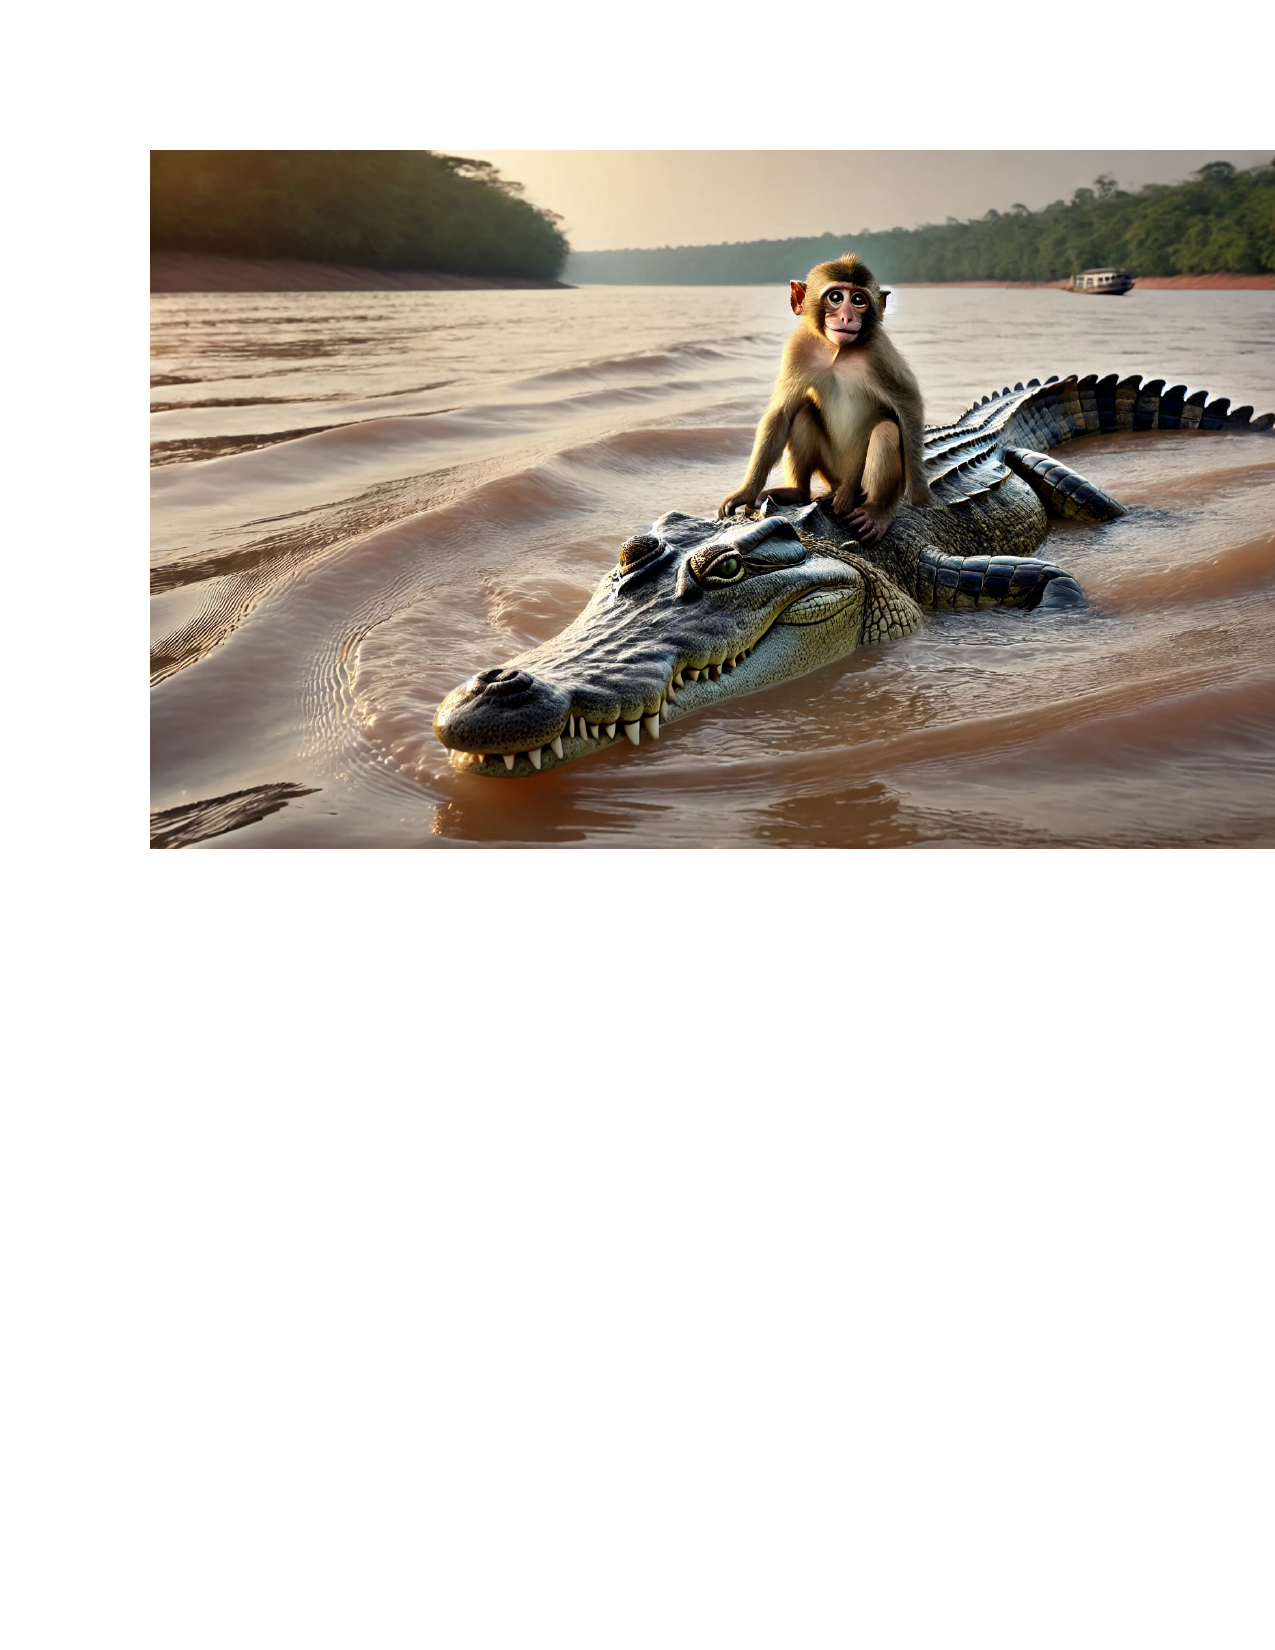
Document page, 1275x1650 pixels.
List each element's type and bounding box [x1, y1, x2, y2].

picture [150, 150, 1275, 849]
